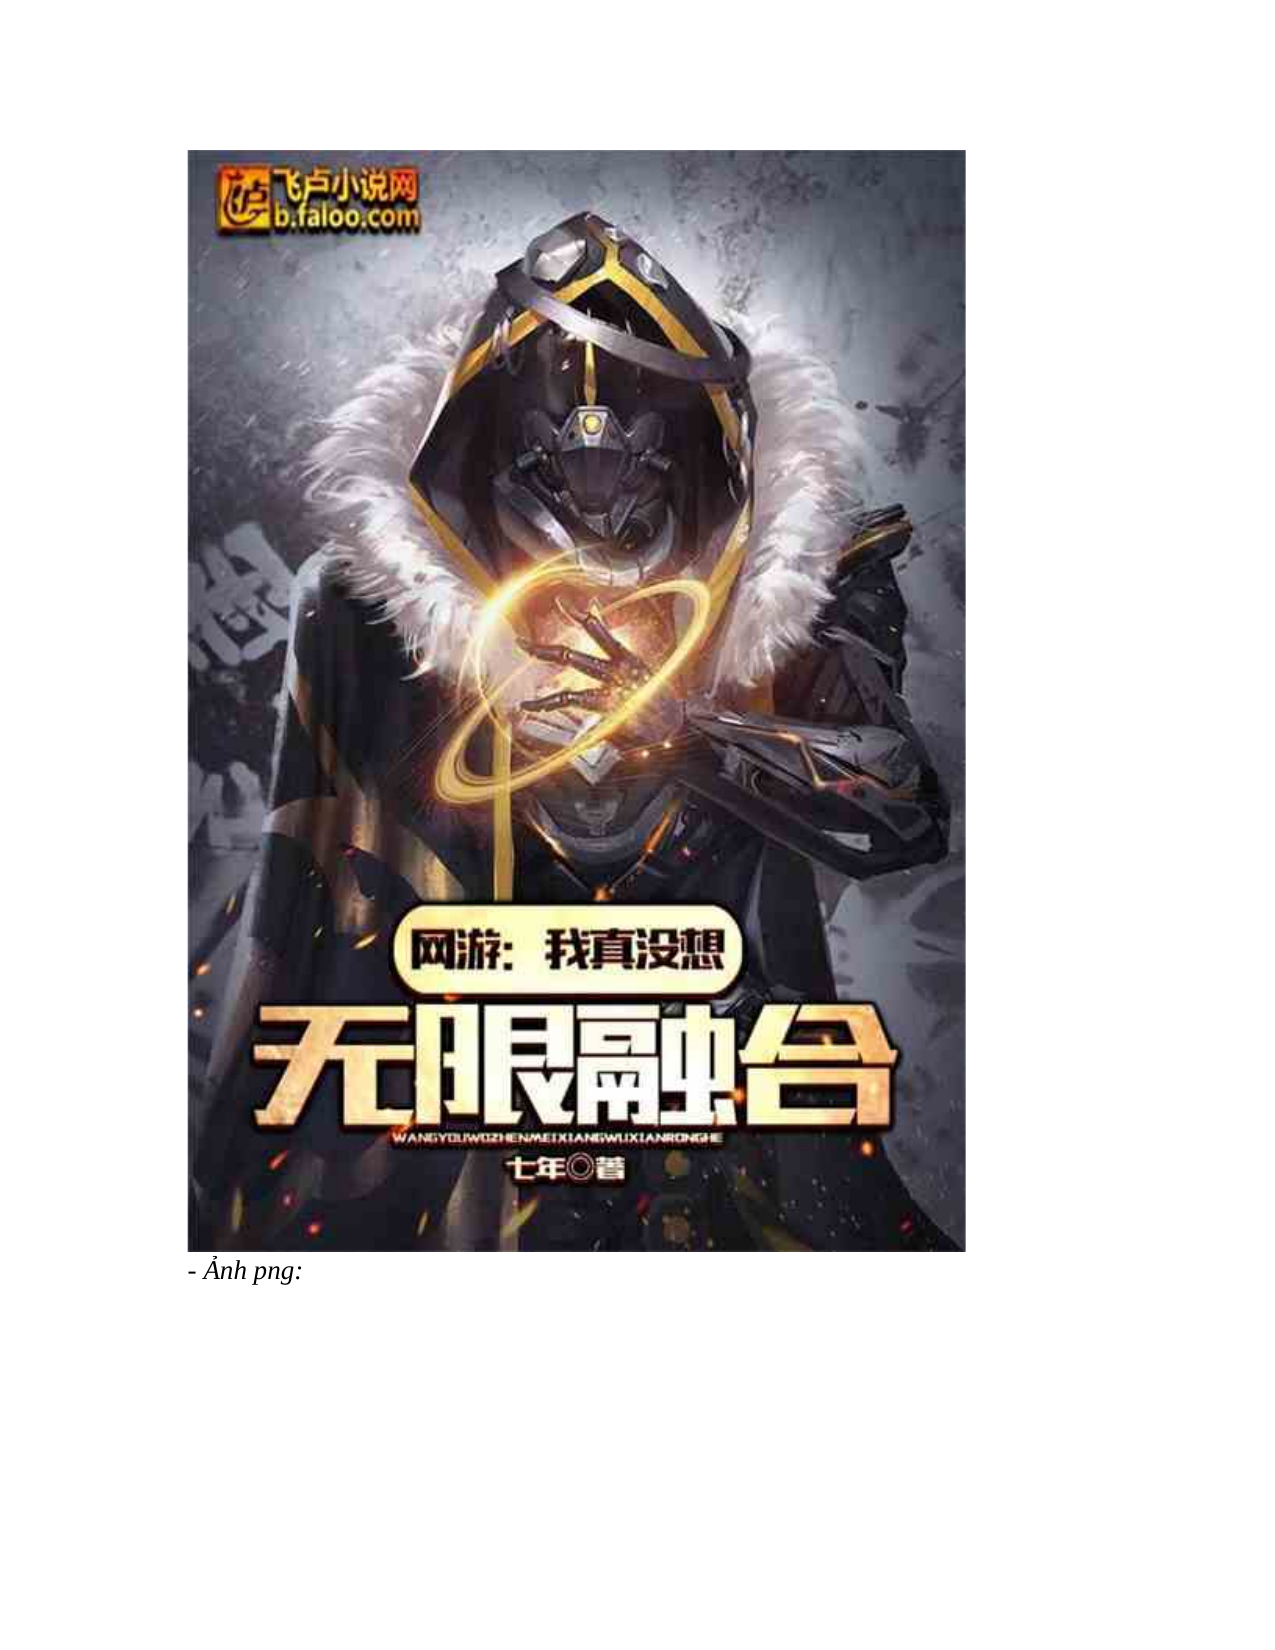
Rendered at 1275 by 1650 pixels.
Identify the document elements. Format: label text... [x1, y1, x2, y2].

picture [187, 150, 966, 1252]
text - Ảnh png: [187, 1254, 1125, 1285]
